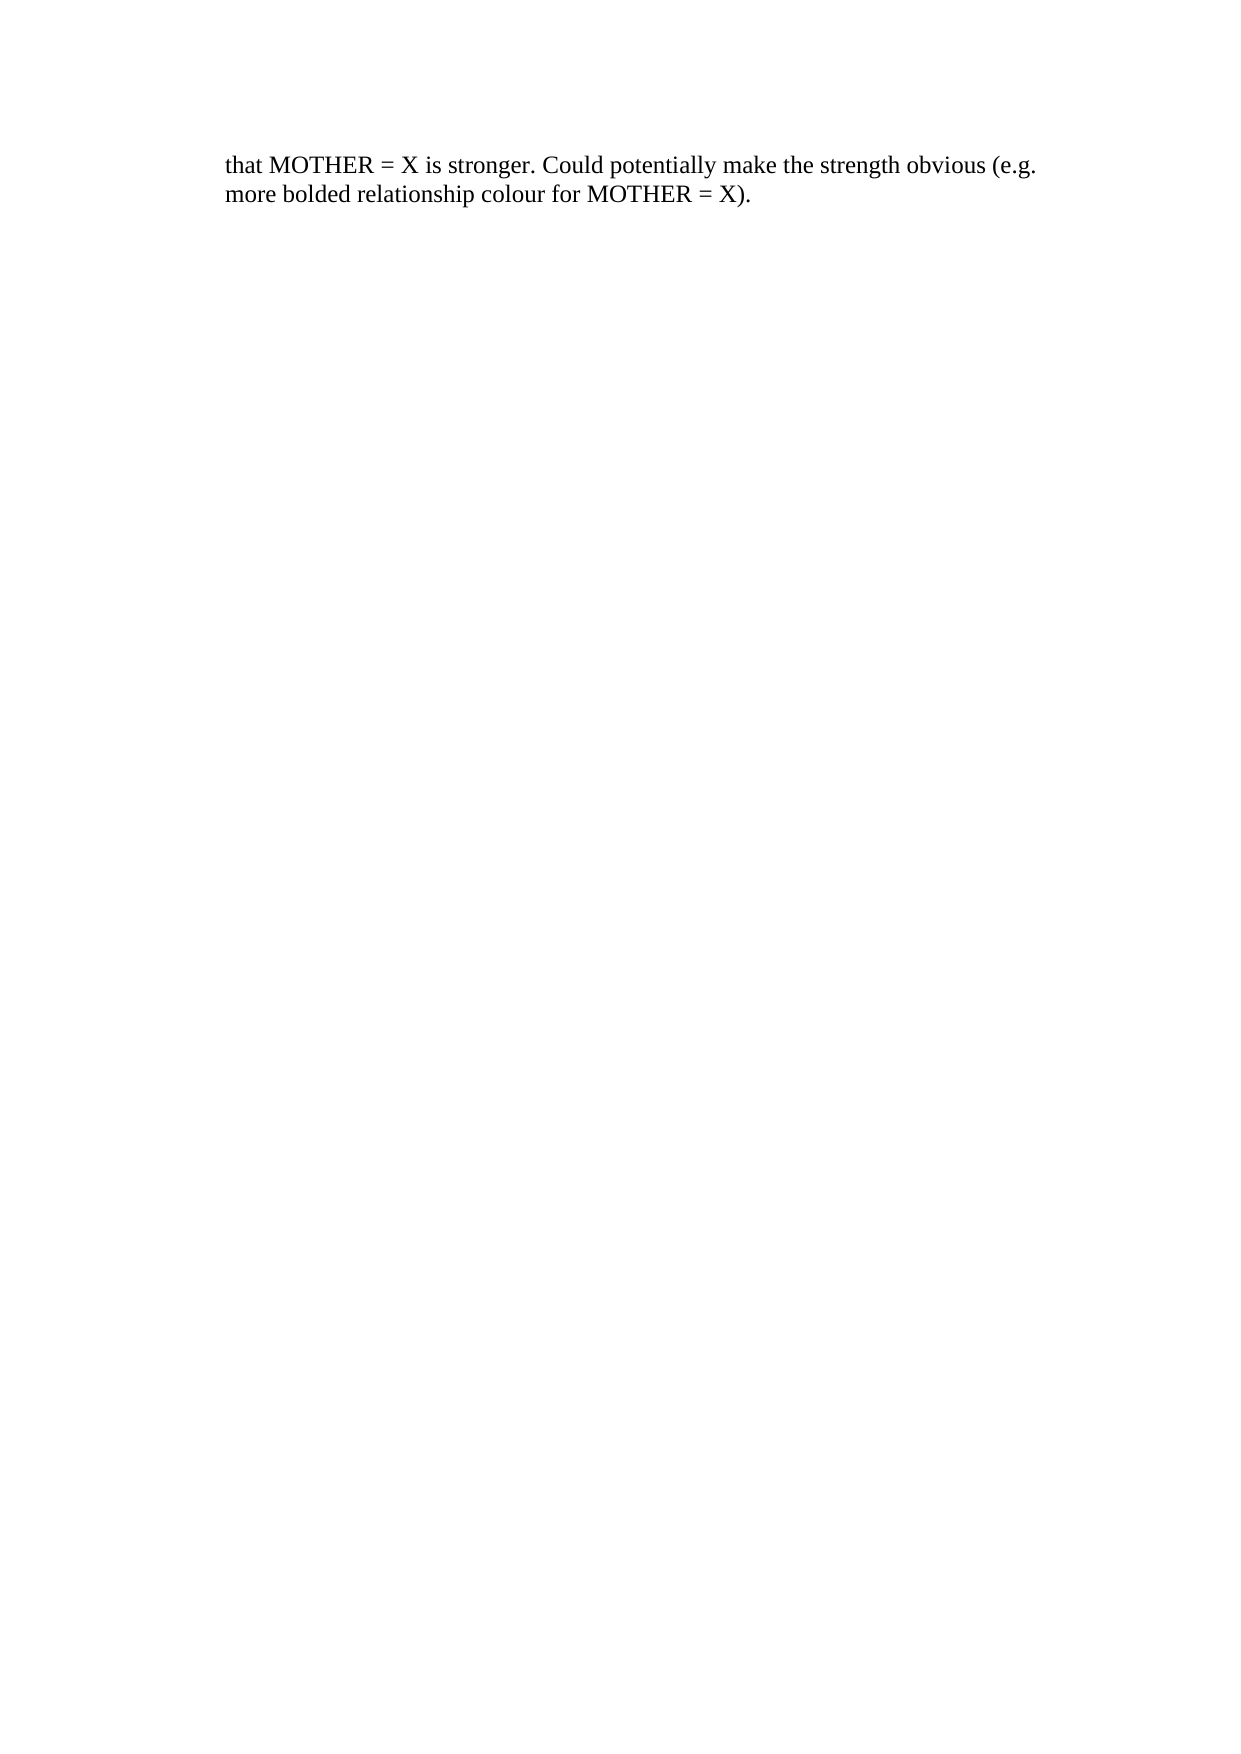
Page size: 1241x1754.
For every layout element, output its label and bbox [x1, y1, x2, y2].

list [187, 150, 1090, 207]
